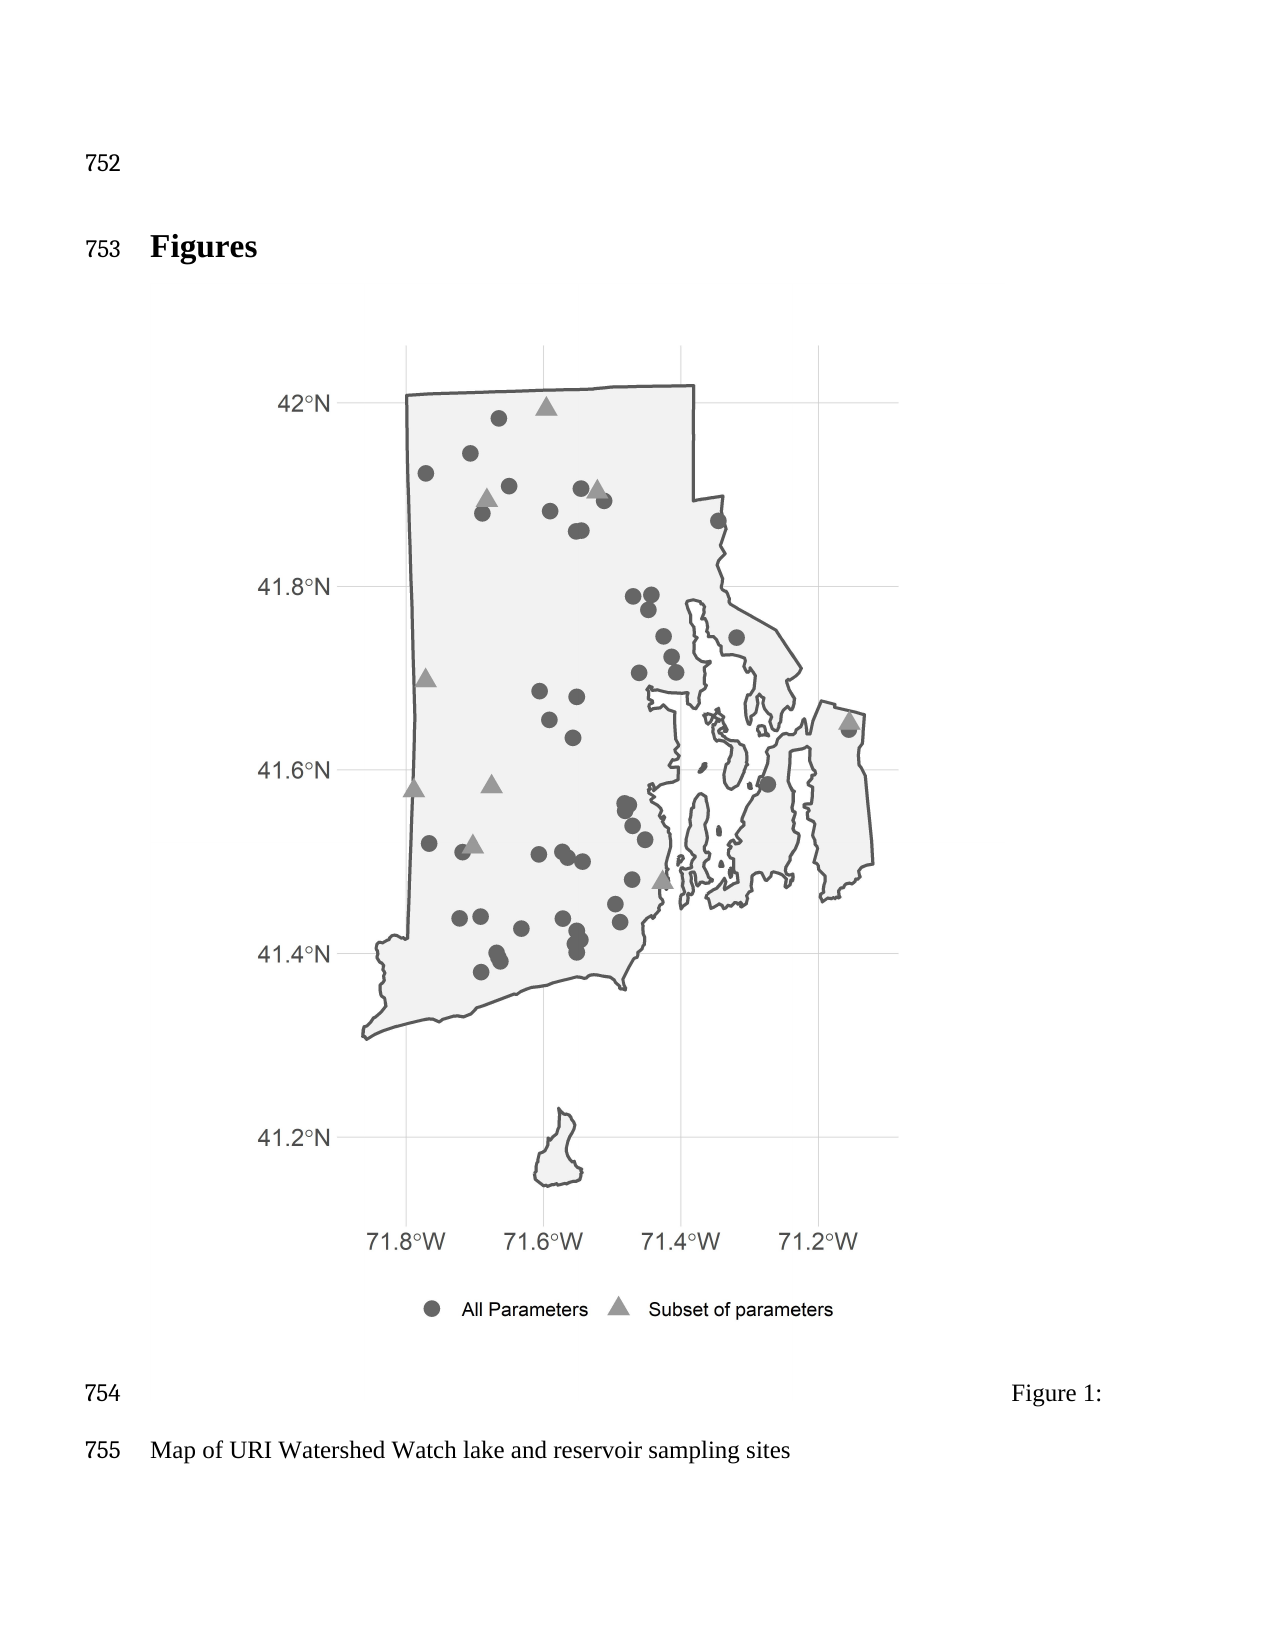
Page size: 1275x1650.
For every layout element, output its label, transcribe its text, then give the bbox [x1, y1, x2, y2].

picture [150, 283, 1005, 1401]
subtitle Figures [150, 226, 1125, 265]
